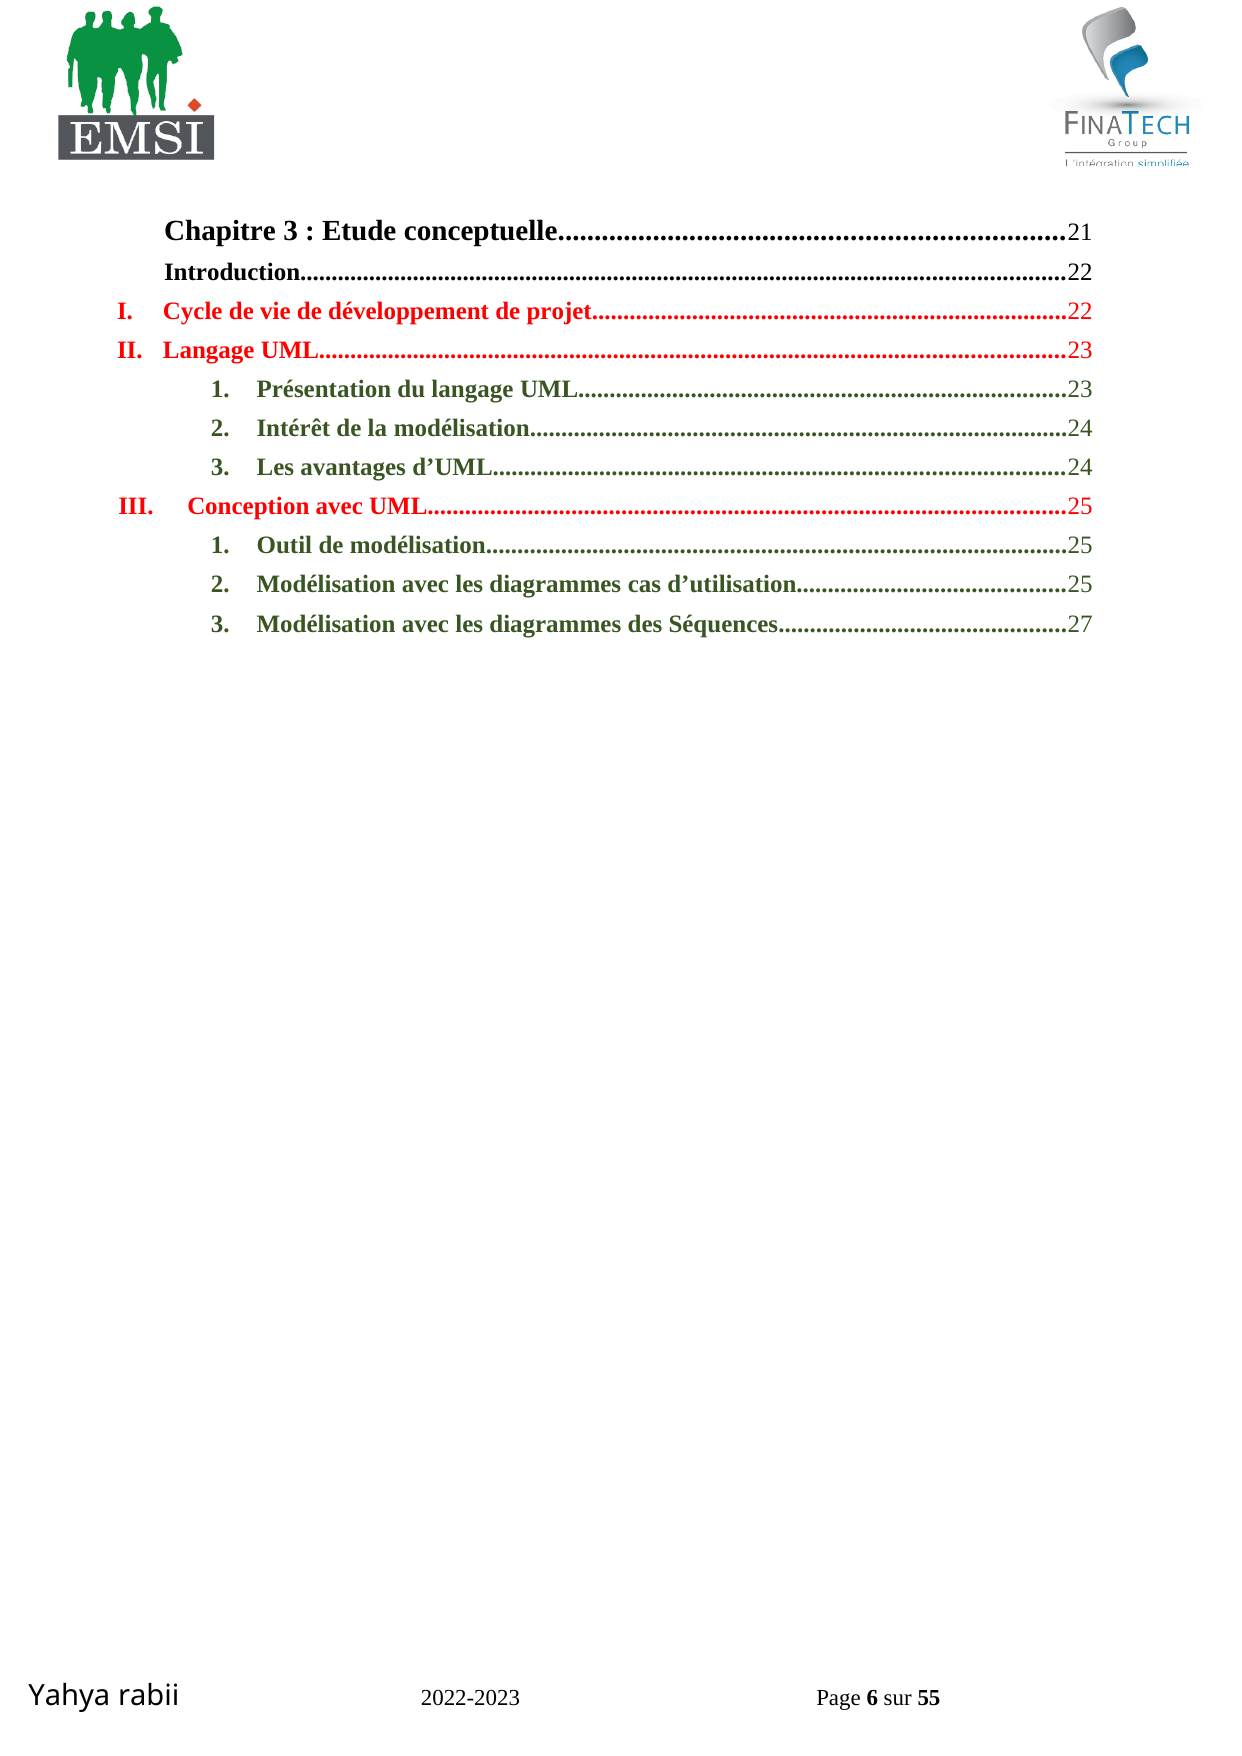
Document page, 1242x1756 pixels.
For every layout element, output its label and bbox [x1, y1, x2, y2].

picture [1048, 6, 1202, 167]
picture [50, 3, 220, 166]
